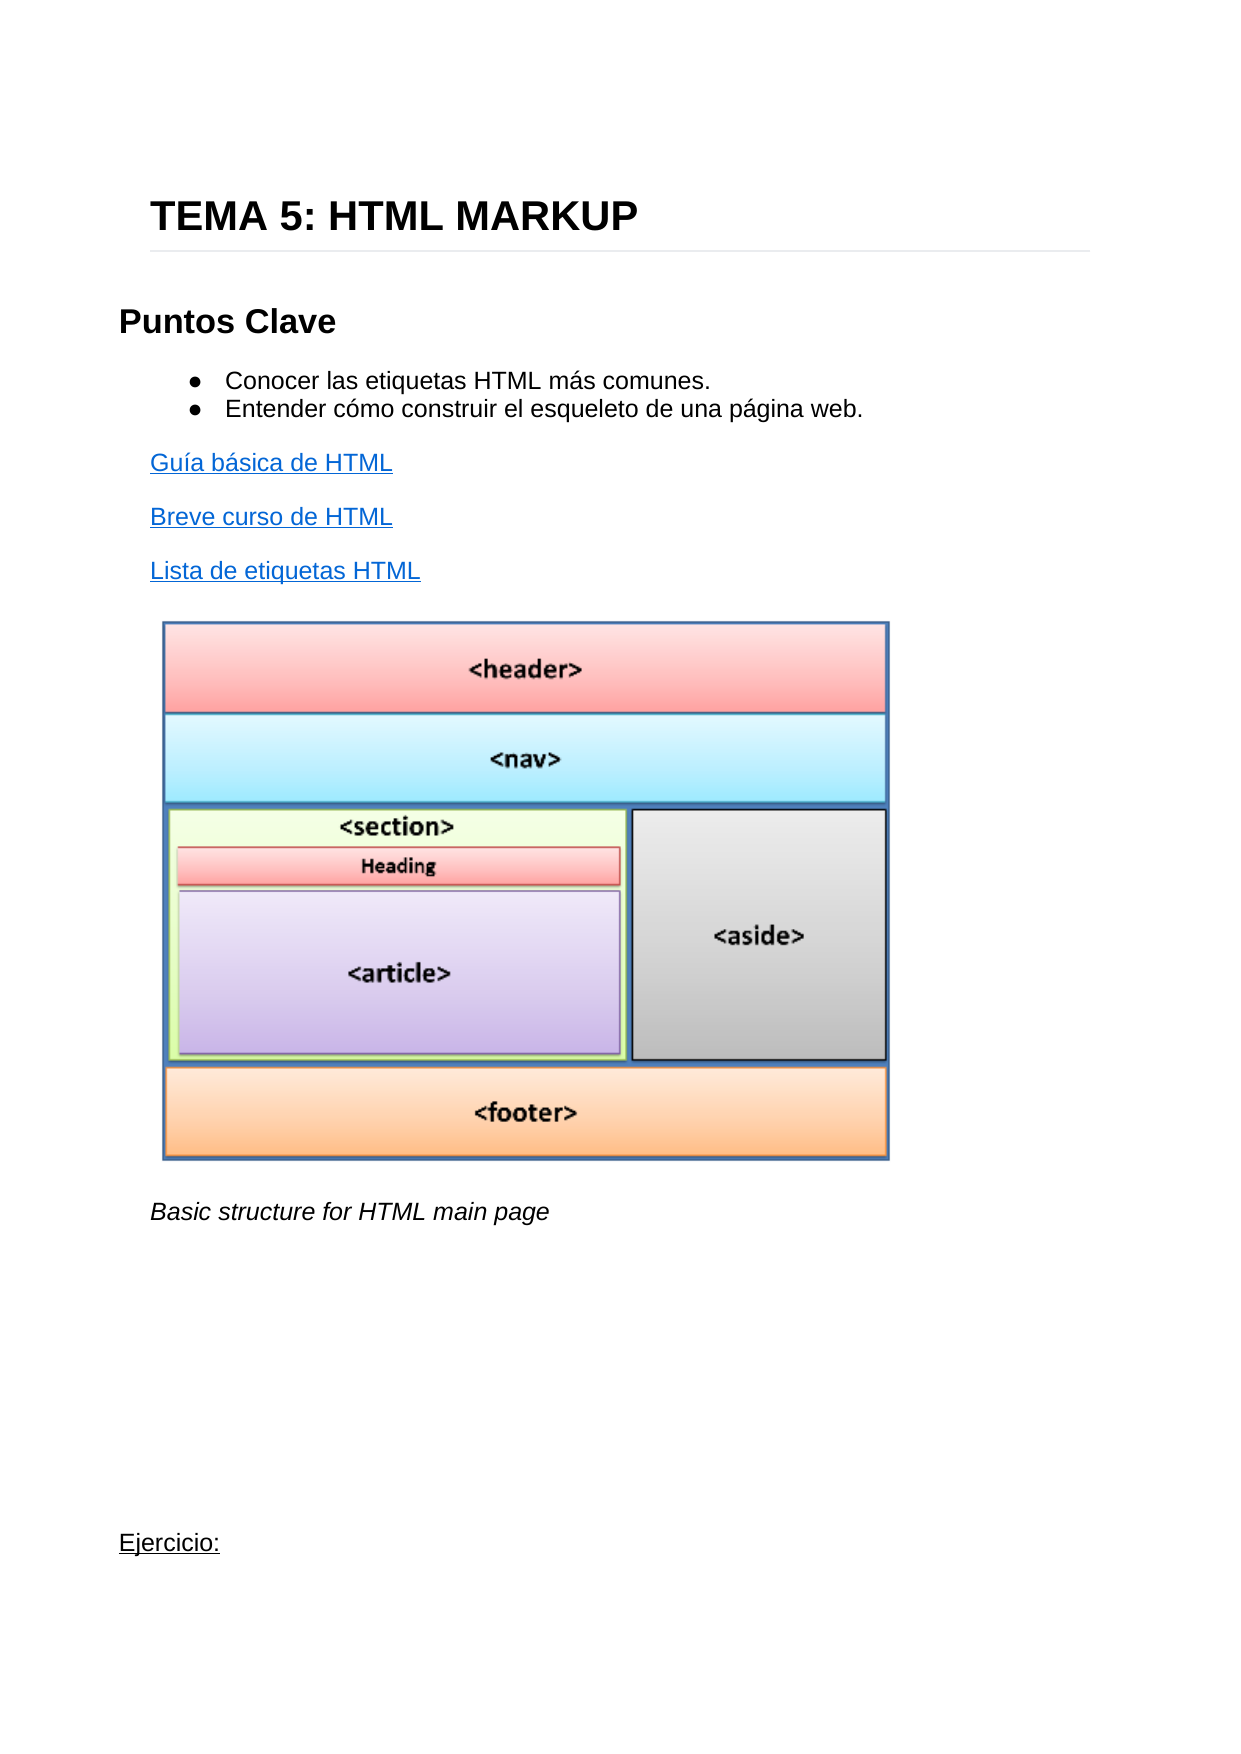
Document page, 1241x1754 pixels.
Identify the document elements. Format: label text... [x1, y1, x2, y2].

subtitle TEMA 5: HTML MARKUP [150, 192, 1090, 250]
list Entender cómo construir el esqueleto de una página web. [187, 394, 1090, 423]
list Conocer las etiquetas HTML más comunes. [187, 366, 1090, 394]
text Guía básica de HTML [150, 448, 1090, 477]
text Breve curso de HTML [150, 502, 1090, 531]
text Basic structure for HTML main page [150, 1197, 1090, 1226]
subtitle Puntos Clave [119, 301, 1090, 341]
subtitle Ejercicio: [119, 1528, 1090, 1557]
text Lista de etiquetas HTML [150, 556, 1090, 584]
picture [150, 609, 901, 1172]
